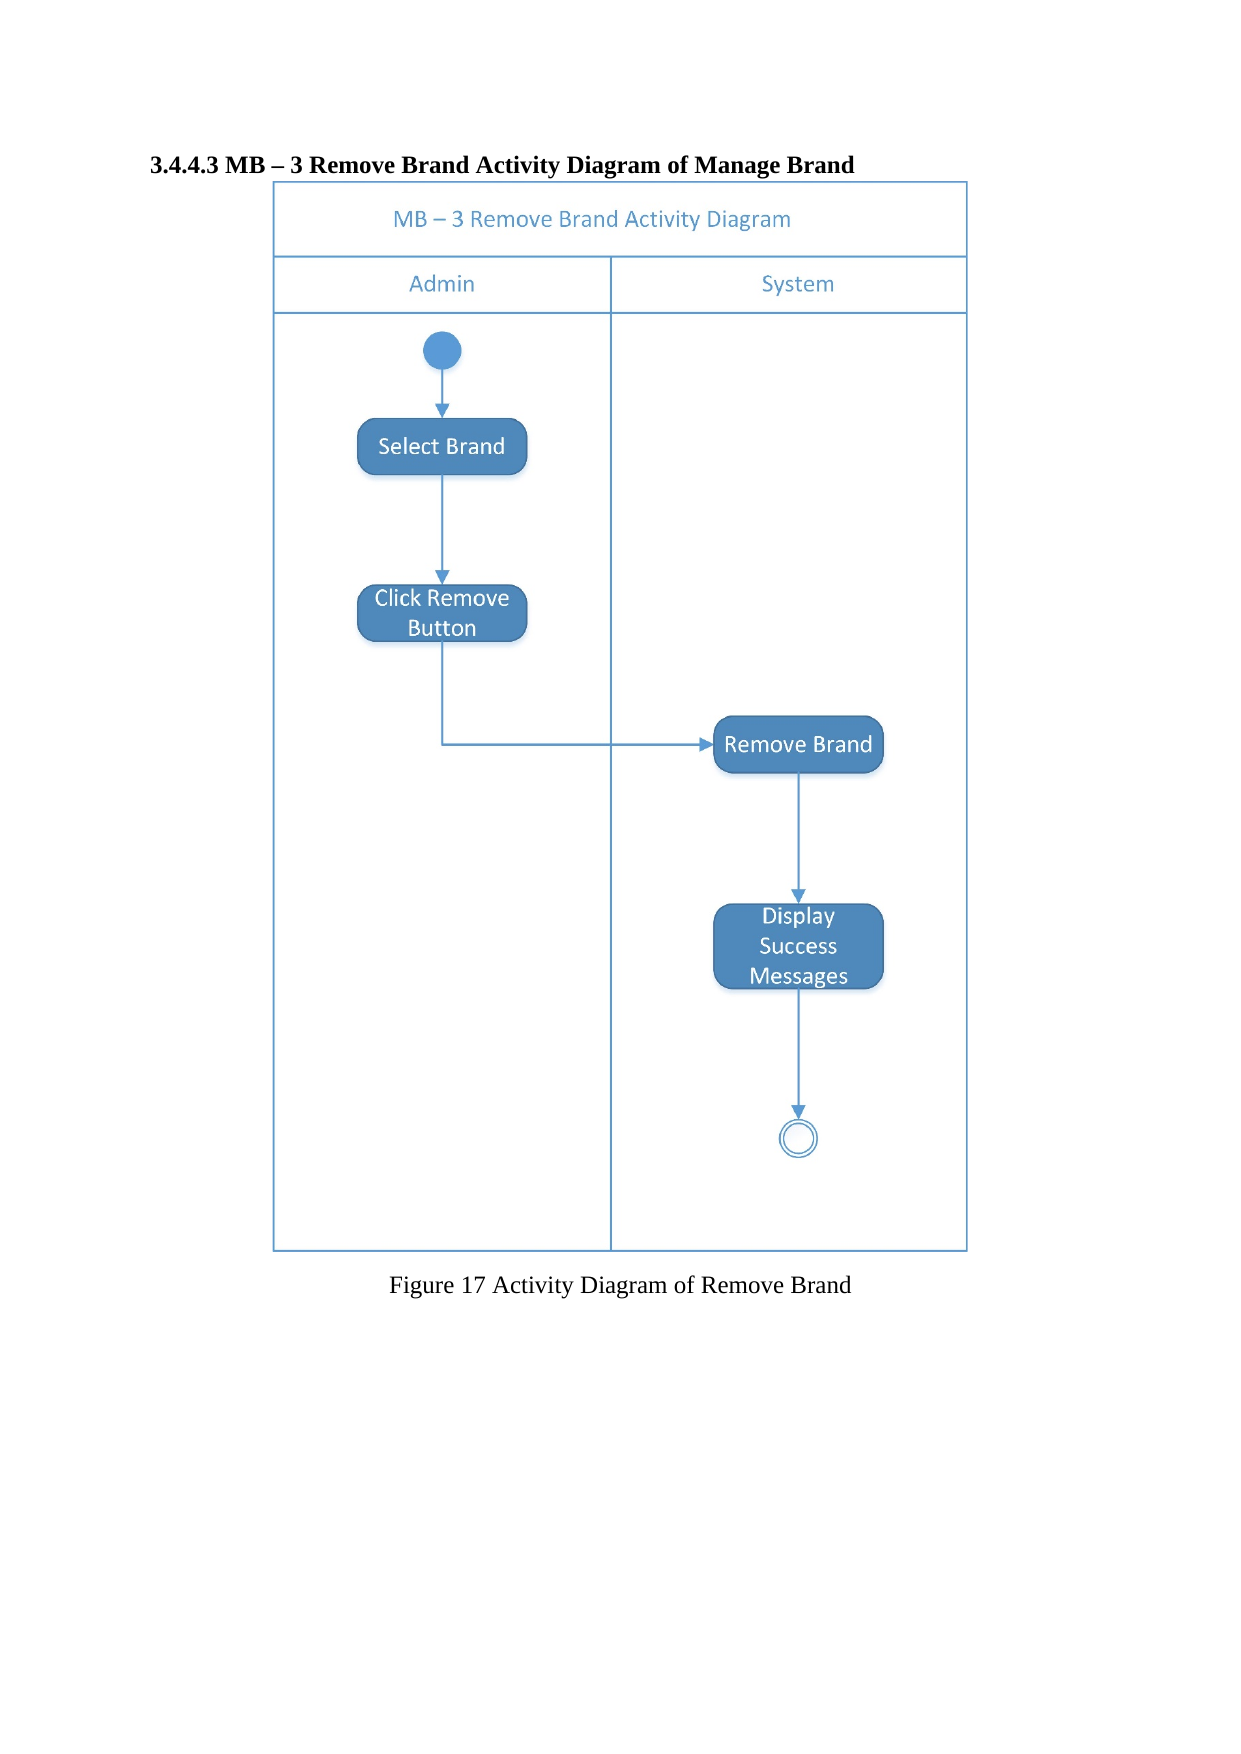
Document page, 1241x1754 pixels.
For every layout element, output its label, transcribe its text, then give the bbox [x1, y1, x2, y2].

picture [272, 181, 968, 1252]
subtitle MB – 3 Remove Brand Activity Diagram of Manage Brand [150, 150, 1090, 179]
